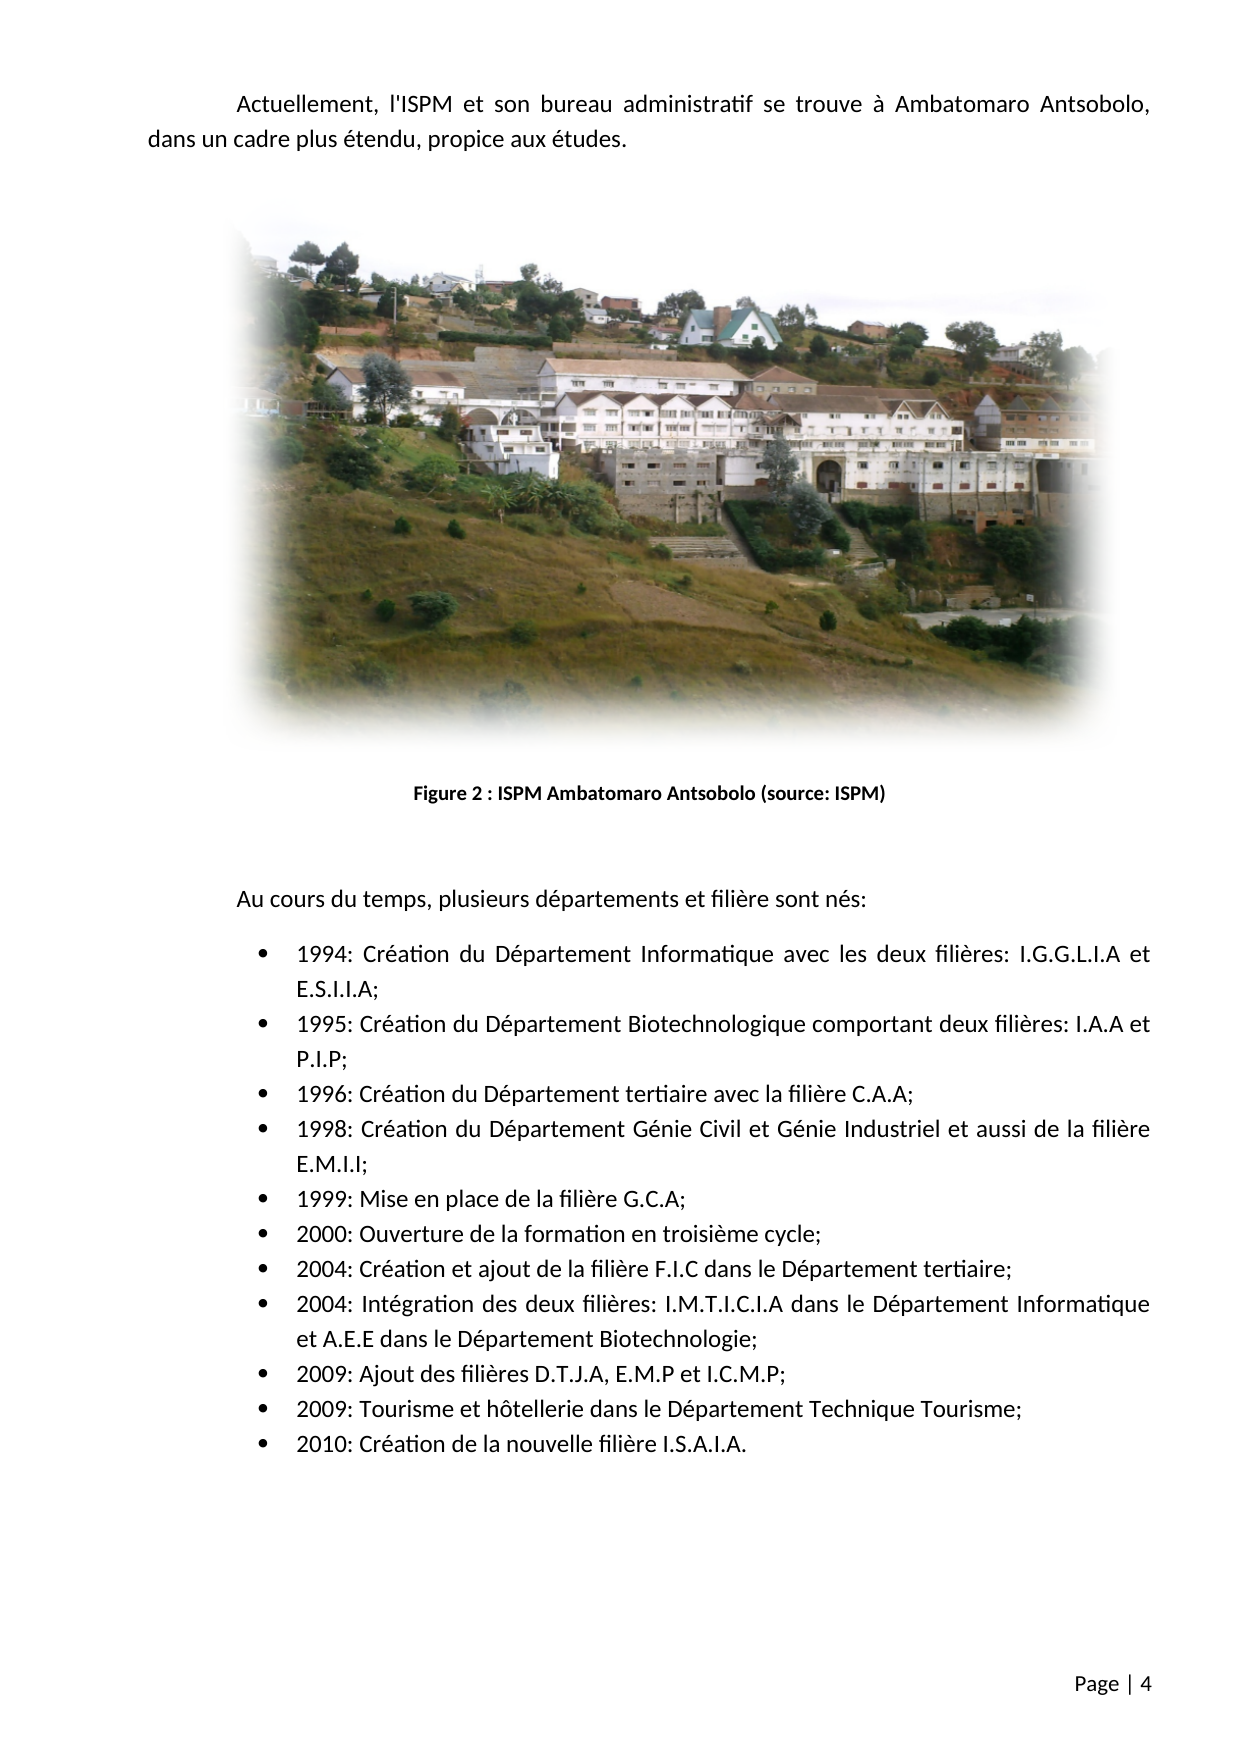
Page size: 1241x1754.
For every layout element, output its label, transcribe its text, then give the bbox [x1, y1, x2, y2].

list 2009: Tourisme et hôtellerie dans le Département Technique Tourisme; [259, 1393, 1152, 1424]
text Actuellement, l'ISPM et son bureau administratif se trouve à Ambatomaro Antsobolo, dans un cadre plus étendu, propice aux études. [148, 89, 1152, 154]
list 1999: Mise en place de la filière G.C.A; [259, 1183, 1152, 1214]
list 1996: Création du Département tertiaire avec la filière C.A.A; [259, 1078, 1152, 1109]
list 2004: Création et ajout de la filière F.I.C dans le Département tertiaire; [259, 1253, 1152, 1284]
list 2004: Intégration des deux filières: I.M.T.I.C.I.A dans le Département Informatique et A.E.E dans le Département Biotechnologie; [259, 1288, 1152, 1354]
list 2009: Ajout des filières D.T.J.A, E.M.P et I.C.M.P; [259, 1358, 1152, 1389]
picture [304, 263, 1038, 670]
list 1994: Création du Département Informatique avec les deux filières: I.G.G.L.I.A et E.S.I.I.A; [259, 938, 1152, 1004]
text Figure 2 : ISPM Ambatomaro Antsobolo (source: ISPM) [148, 780, 1152, 805]
list 2000: Ouverture de la formation en troisième cycle; [259, 1218, 1152, 1249]
list 1995: Création du Département Biotechnologique comportant deux filières: I.A.A et P.I.P; [259, 1008, 1152, 1074]
list 1998: Création du Département Génie Civil et Génie Industriel et aussi de la filière E.M.I.I; [259, 1113, 1152, 1179]
text Au cours du temps, plusieurs départements et filière sont nés: [148, 883, 1152, 913]
list 2010: Création de la nouvelle filière I.S.A.I.A. [259, 1428, 1152, 1459]
